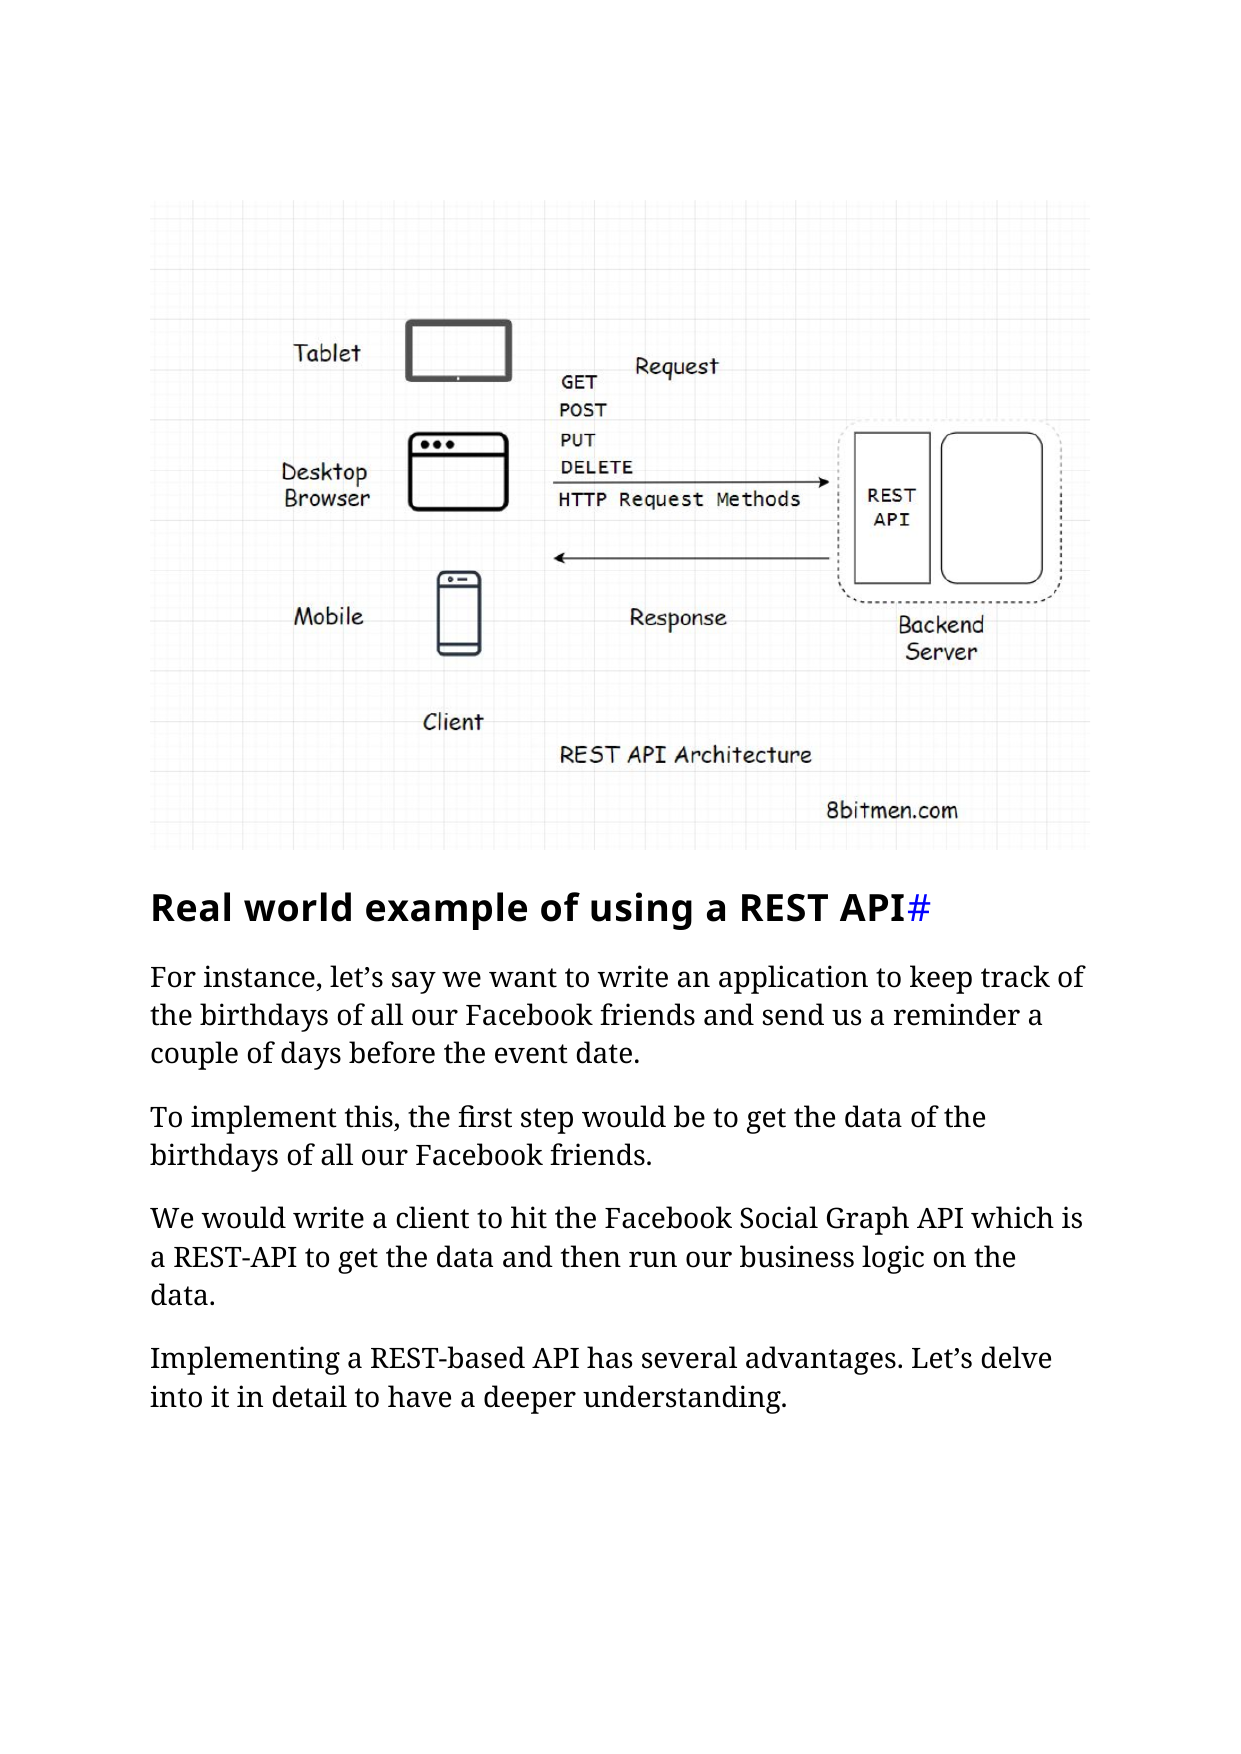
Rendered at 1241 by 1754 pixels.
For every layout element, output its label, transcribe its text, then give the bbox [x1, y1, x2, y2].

text Implementing a REST-based API has several advantages. Let’s delve into it in detail to have a deeper understanding. [150, 1339, 1090, 1415]
text We would write a client to hit the Facebook Social Graph API which is a REST-API to get the data and then run our business logic on the data. [150, 1199, 1090, 1314]
subtitle Real world example of using a REST API# [150, 881, 1090, 932]
picture [150, 200, 1091, 850]
text For instance, let’s say we want to write an application to keep track of the birthdays of all our Facebook friends and send us a reminder a couple of days before the event date. [150, 957, 1090, 1072]
text To implement this, the first step would be to get the data of the birthdays of all our Facebook friends. [150, 1097, 1090, 1174]
